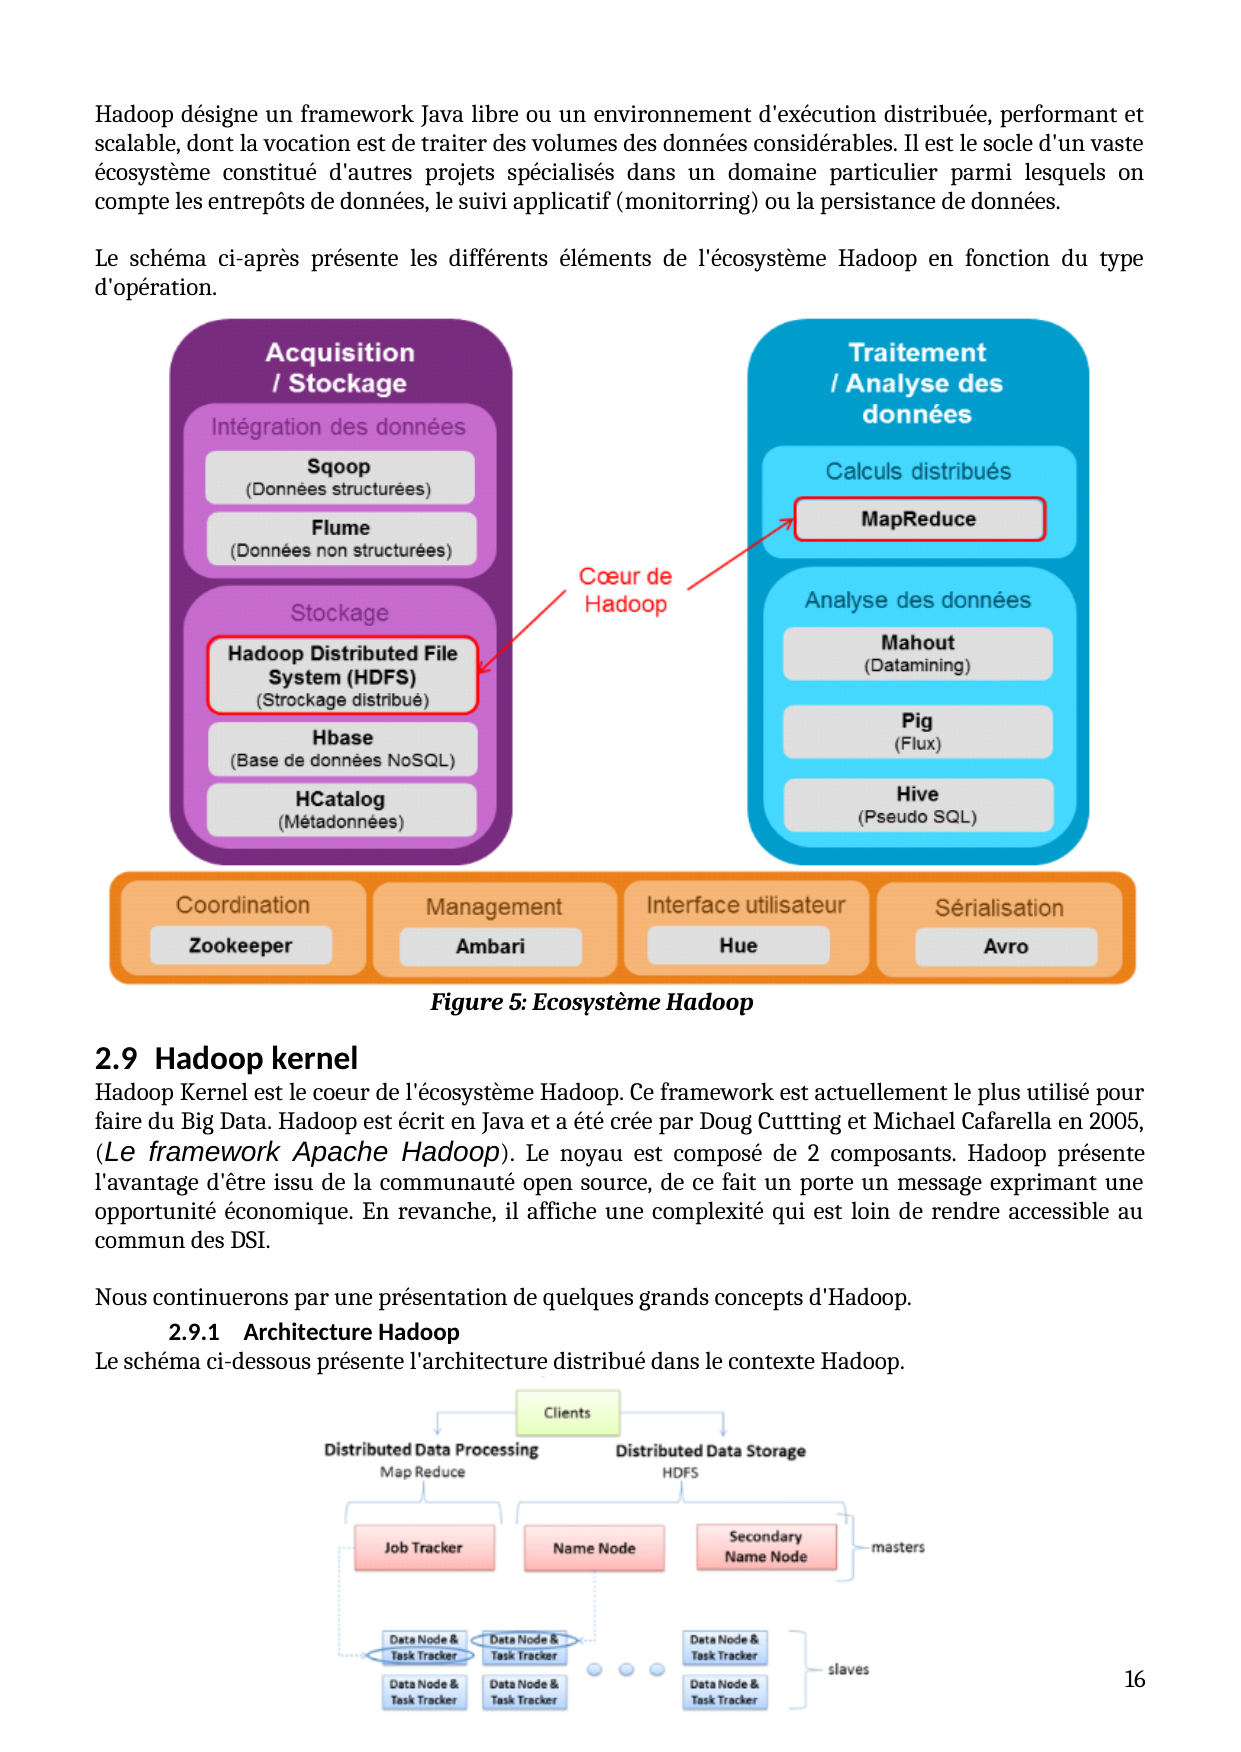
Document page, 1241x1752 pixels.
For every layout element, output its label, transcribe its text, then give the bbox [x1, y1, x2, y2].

text Le schéma ci-après présente les différents éléments de l'écosystème Hadoop en fonction du type d'opération. [94, 244, 1146, 301]
text Nous continuerons par une présentation de quelques grands concepts d'Hadoop. [94, 1283, 1146, 1312]
text Hadoop Kernel est le coeur de l'écosystème Hadoop. Ce framework est actuellement le plus utilisé pour faire du Big Data. Hadoop est écrit en Java et a été crée par Doug Cuttting et Michael Cafarella en 2005, (Le framework Apache Hadoop). Le noyau est composé de 2 composants. Hadoop présente l'avantage d'être issu de la communauté open source, de ce fait un porte un message exprimant une opportunité économique. En revanche, il affiche une complexité qui est loin de rendre accessible au commun des DSI. [94, 1078, 1146, 1254]
picture [94, 301, 1146, 988]
subtitle Architecture Hadoop [168, 1316, 1146, 1347]
subtitle Hadoop kernel [94, 1037, 1146, 1078]
text Figure 5: Ecosystème Hadoop [94, 988, 1146, 1016]
picture [279, 1375, 958, 1729]
text Hadoop désigne un framework Java libre ou un environnement d'exécution distribuée, performant et scalable, dont la vocation est de traiter des volumes des données considérables. Il est le socle d'un vaste écosystème constitué d'autres projets spécialisés dans un domaine particulier parmi lesquels on compte les entrepôts de données, le suivi applicatif (monitorring) ou la persistance de données. [94, 100, 1146, 215]
text Le schéma ci-dessous présente l'architecture distribué dans le contexte Hadoop. [94, 1347, 1146, 1375]
